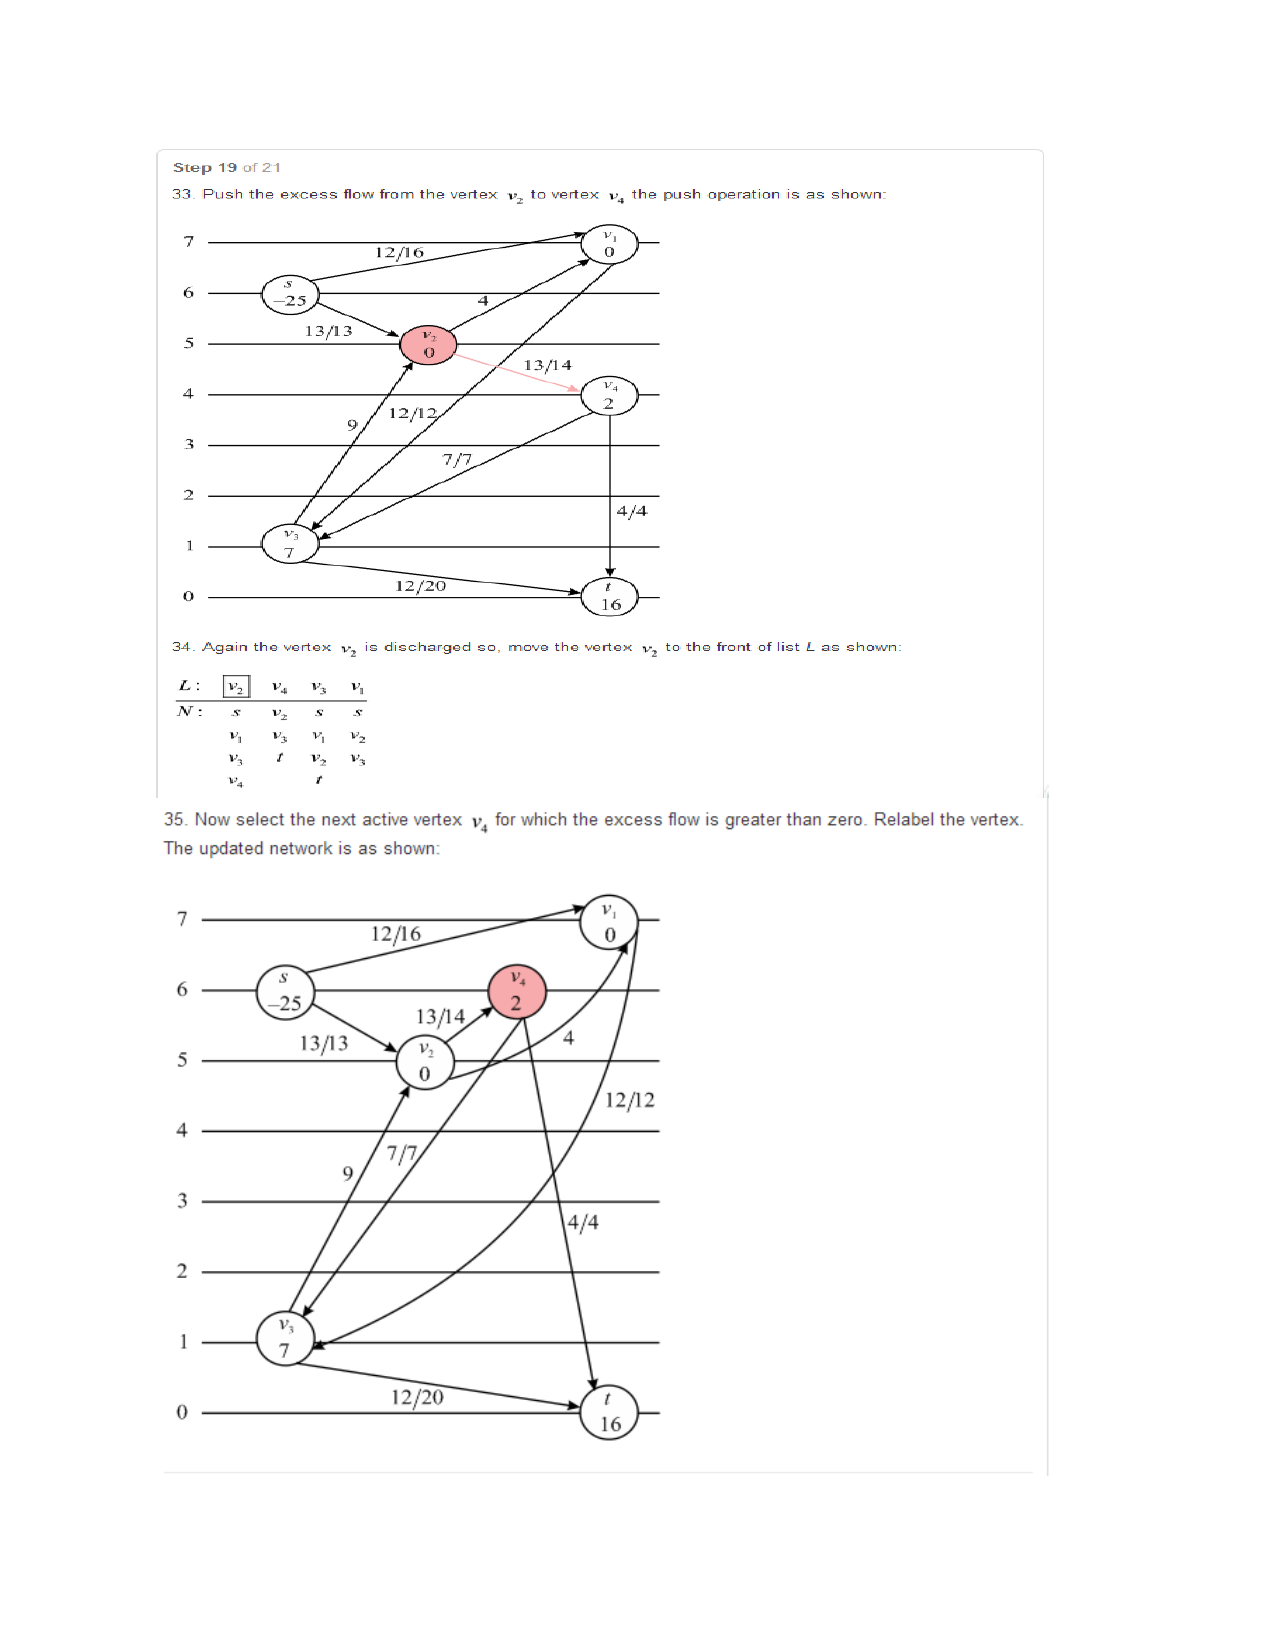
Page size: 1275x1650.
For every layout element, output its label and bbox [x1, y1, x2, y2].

picture [150, 149, 1050, 1476]
